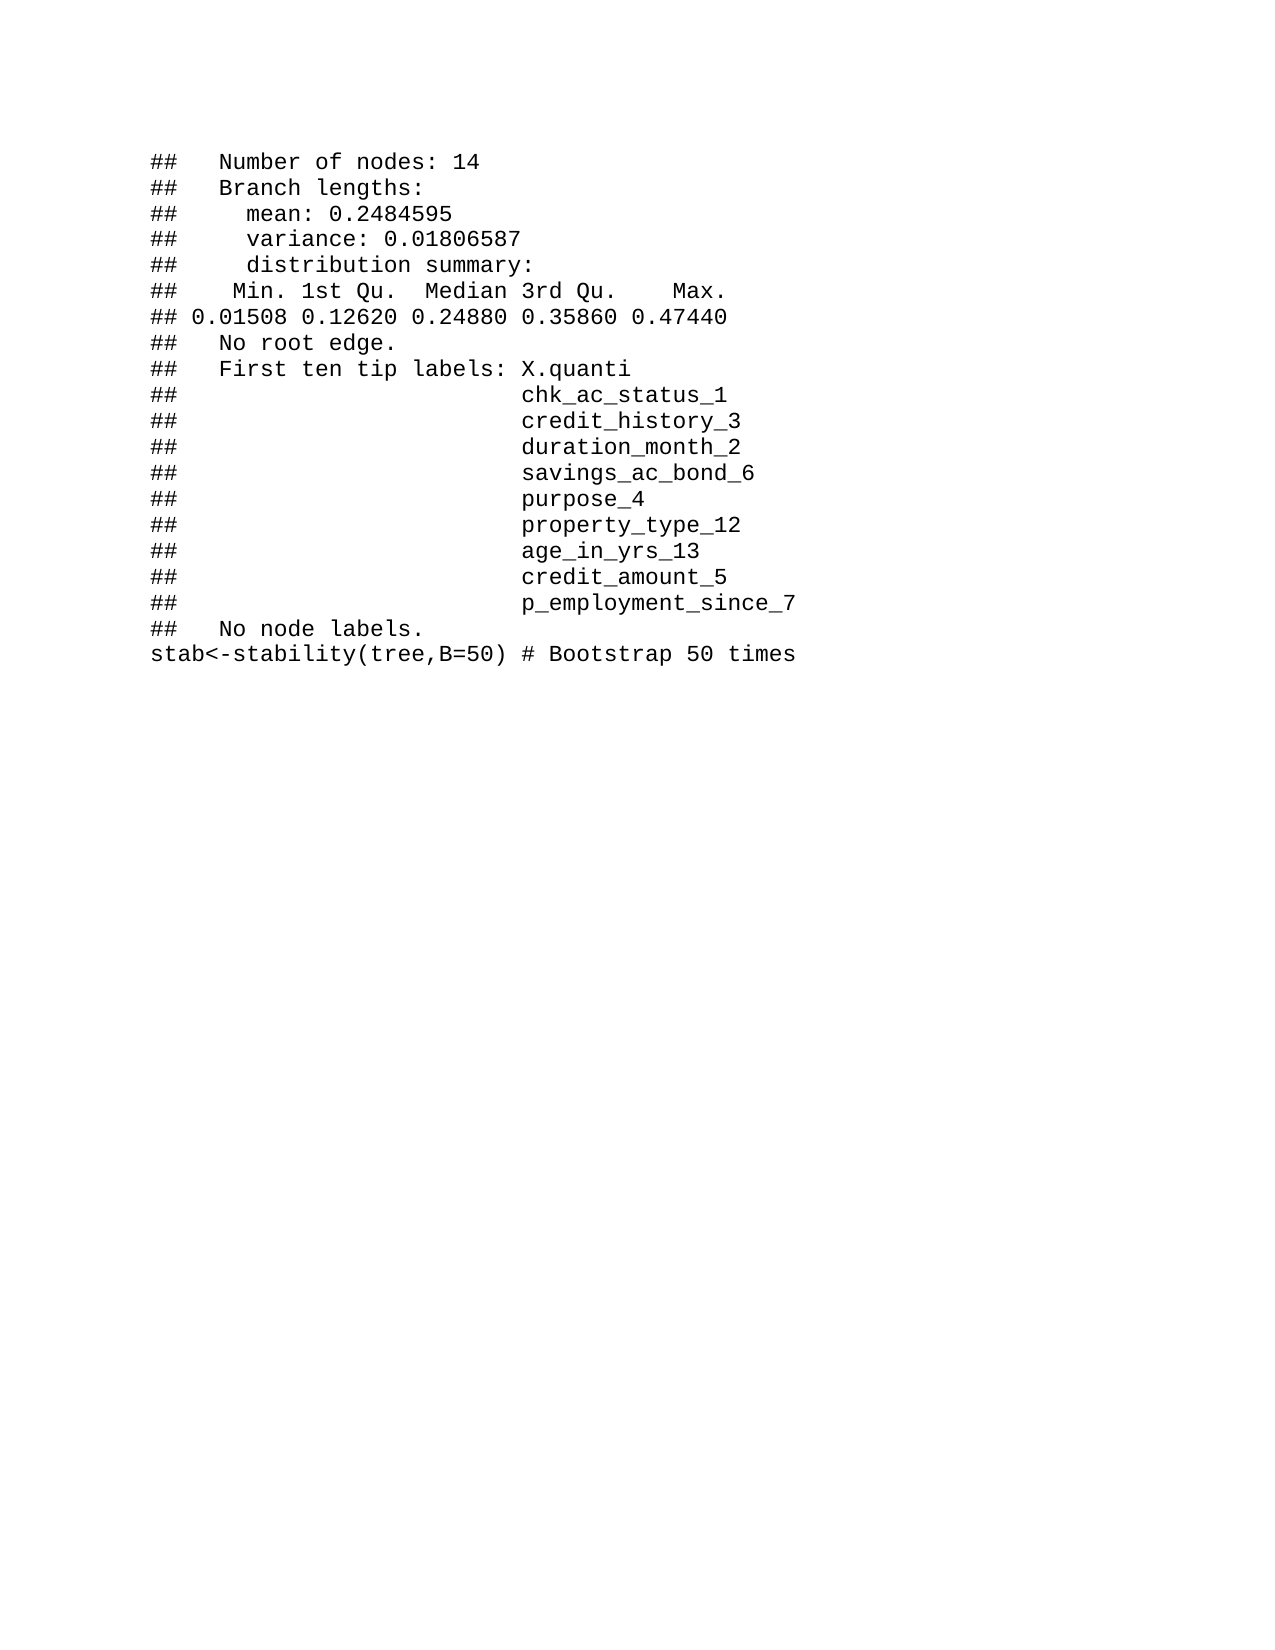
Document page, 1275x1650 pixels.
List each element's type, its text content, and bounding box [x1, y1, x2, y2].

text stab<-stability(tree,B=50) # Bootstrap 50 times [150, 643, 1125, 669]
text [150, 150, 1125, 643]
